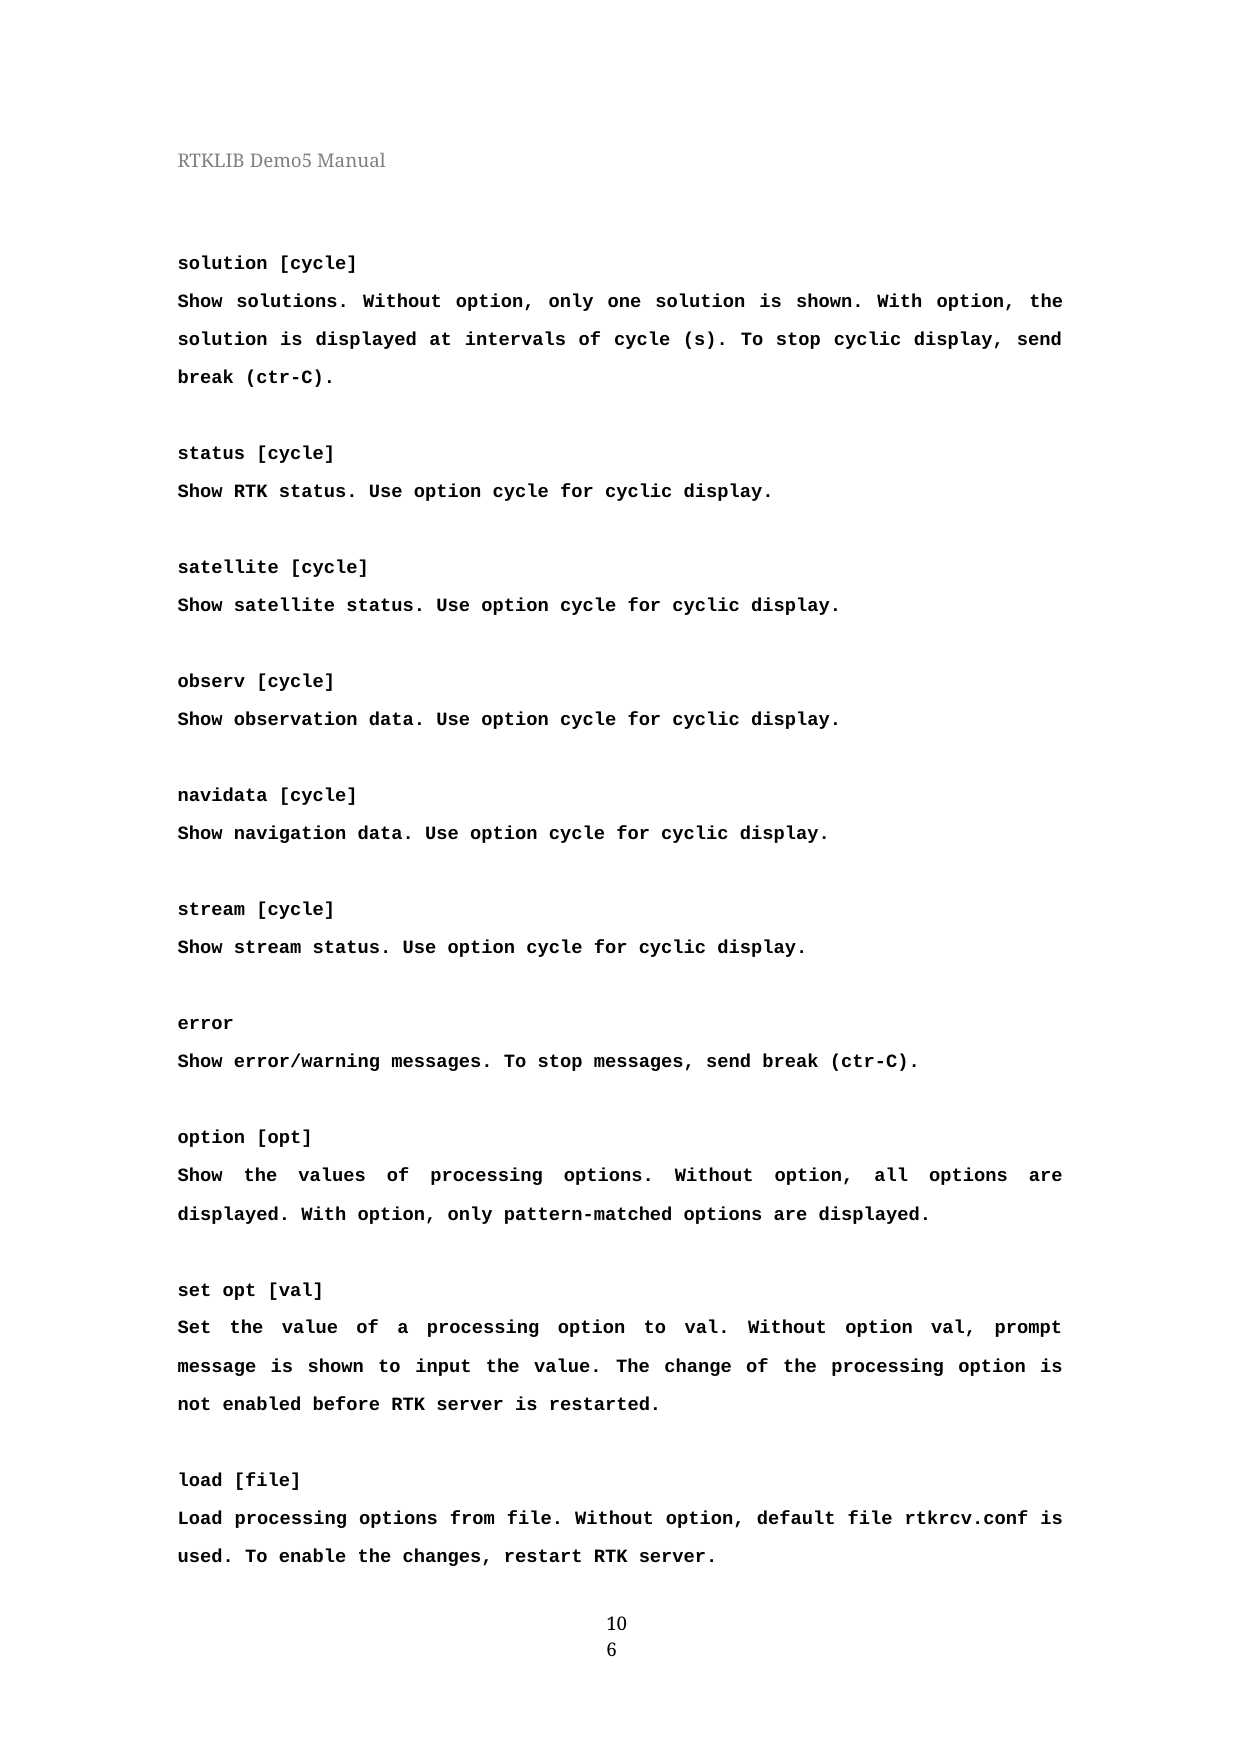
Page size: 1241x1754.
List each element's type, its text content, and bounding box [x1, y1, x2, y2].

text status [cycle] [177, 436, 1063, 473]
text Show error/warning messages. To stop messages, send break (ctr-C). [177, 1044, 1063, 1082]
text error [177, 1006, 1063, 1044]
text Set the value of a processing option to val. Without option val, prompt message is shown to input the value. The change of the processing option is not enabled before RTK server is restarted. [177, 1310, 1063, 1424]
text navidata [cycle] [177, 778, 1063, 816]
text Show the values of processing options. Without option, all options are displayed. With option, only pattern-matched options are displayed. [177, 1158, 1063, 1234]
text observ [cycle] [177, 664, 1063, 702]
text set opt [val] [177, 1272, 1063, 1310]
text stream [cycle] [177, 892, 1063, 930]
text load [file] [177, 1462, 1063, 1500]
text Show solutions. Without option, only one solution is shown. With option, the solution is displayed at intervals of cycle (s). To stop cyclic display, send break (ctr-C). [177, 283, 1063, 397]
text Load processing options from file. Without option, default file rtkrcv.conf is used. To enable the changes, restart RTK server. [177, 1500, 1063, 1576]
text satellite [cycle] [177, 549, 1063, 588]
text option [opt] [177, 1120, 1063, 1158]
text Show navigation data. Use option cycle for cyclic display. [177, 816, 1063, 854]
text Show satellite status. Use option cycle for cyclic display. [177, 588, 1063, 626]
text Show stream status. Use option cycle for cyclic display. [177, 930, 1063, 968]
text solution [cycle] [177, 245, 1063, 283]
text Show observation data. Use option cycle for cyclic display. [177, 702, 1063, 740]
text Show RTK status. Use option cycle for cyclic display. [177, 473, 1063, 512]
